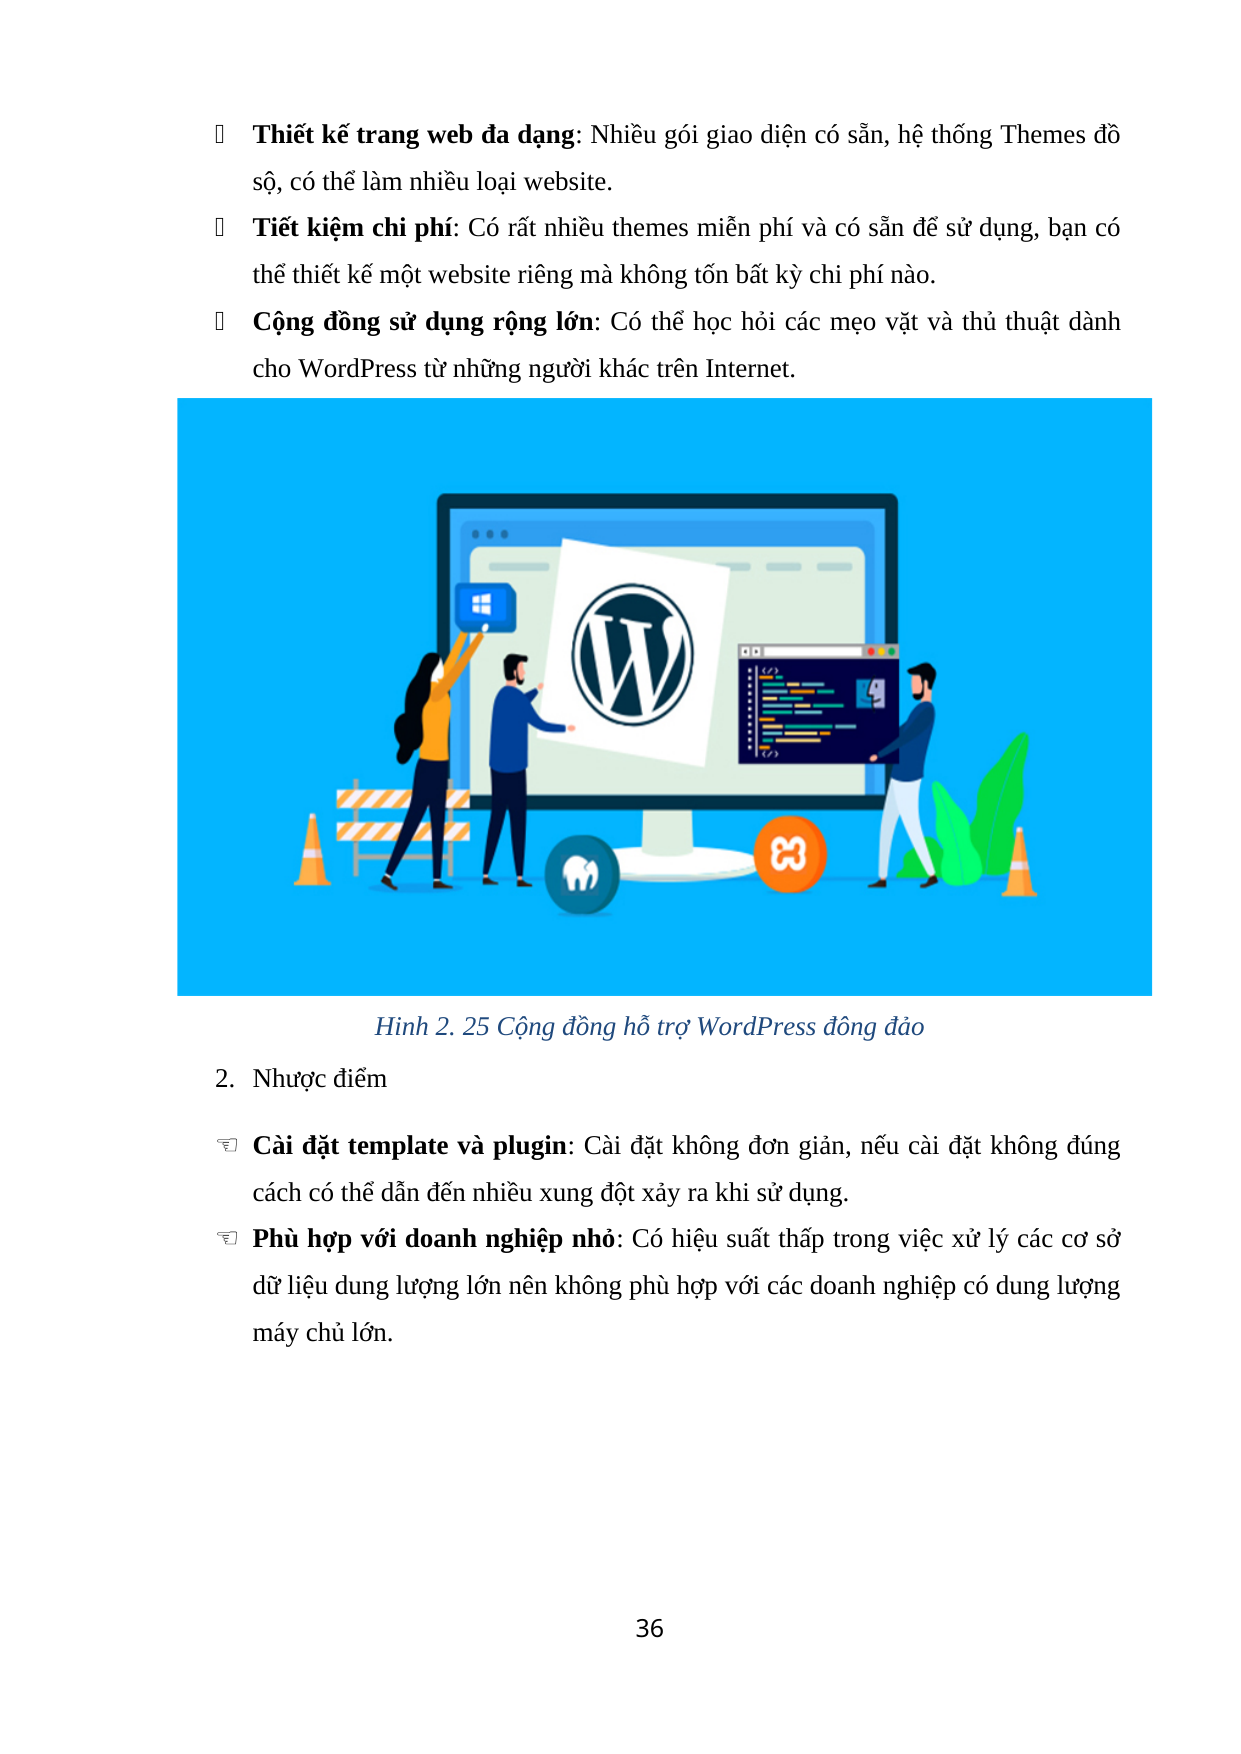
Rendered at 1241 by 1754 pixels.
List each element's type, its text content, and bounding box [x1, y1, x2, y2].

list Phù hợp với doanh nghiệp nhỏ: Có hiệu suất thấp trong việc xử lý các cơ sở dữ liệu dung lượng lớn nên không phù hợp với các doanh nghiệp có dung lượng máy chủ lớn. [215, 1223, 1122, 1347]
picture [336, 509, 1037, 897]
picture [562, 855, 598, 895]
picture [294, 813, 331, 885]
list Cài đặt template và plugin: Cài đặt không đơn giản, nếu cài đặt không đúng cách có thể dẫn đến nhiều xung đột xảy ra khi sử dụng. [215, 1129, 1122, 1207]
list Nhược điểm [215, 1062, 1122, 1093]
list Cộng đồng sử dụng rộng lớn: Có thể học hỏi các mẹo vặt và thủ thuật dành cho WordPress từ những người khác trên Internet. [215, 305, 1122, 383]
picture [612, 809, 827, 893]
picture [402, 885, 429, 891]
list Tiết kiệm chi phí: Có rất nhiều themes miễn phí và có sẵn để sử dụng, bạn có thể thiết kế một website riêng mà không tốn bất kỳ chi phí nào. [215, 212, 1122, 289]
text Hinh 2. 25 Cộng đồng hỗ trợ WordPress đông đảo [177, 1010, 1122, 1041]
list Thiết kế trang web đa dạng: Nhiều gói giao diện có sẵn, hệ thống Themes đồ sộ, có thể làm nhiều loại website. [215, 118, 1122, 196]
